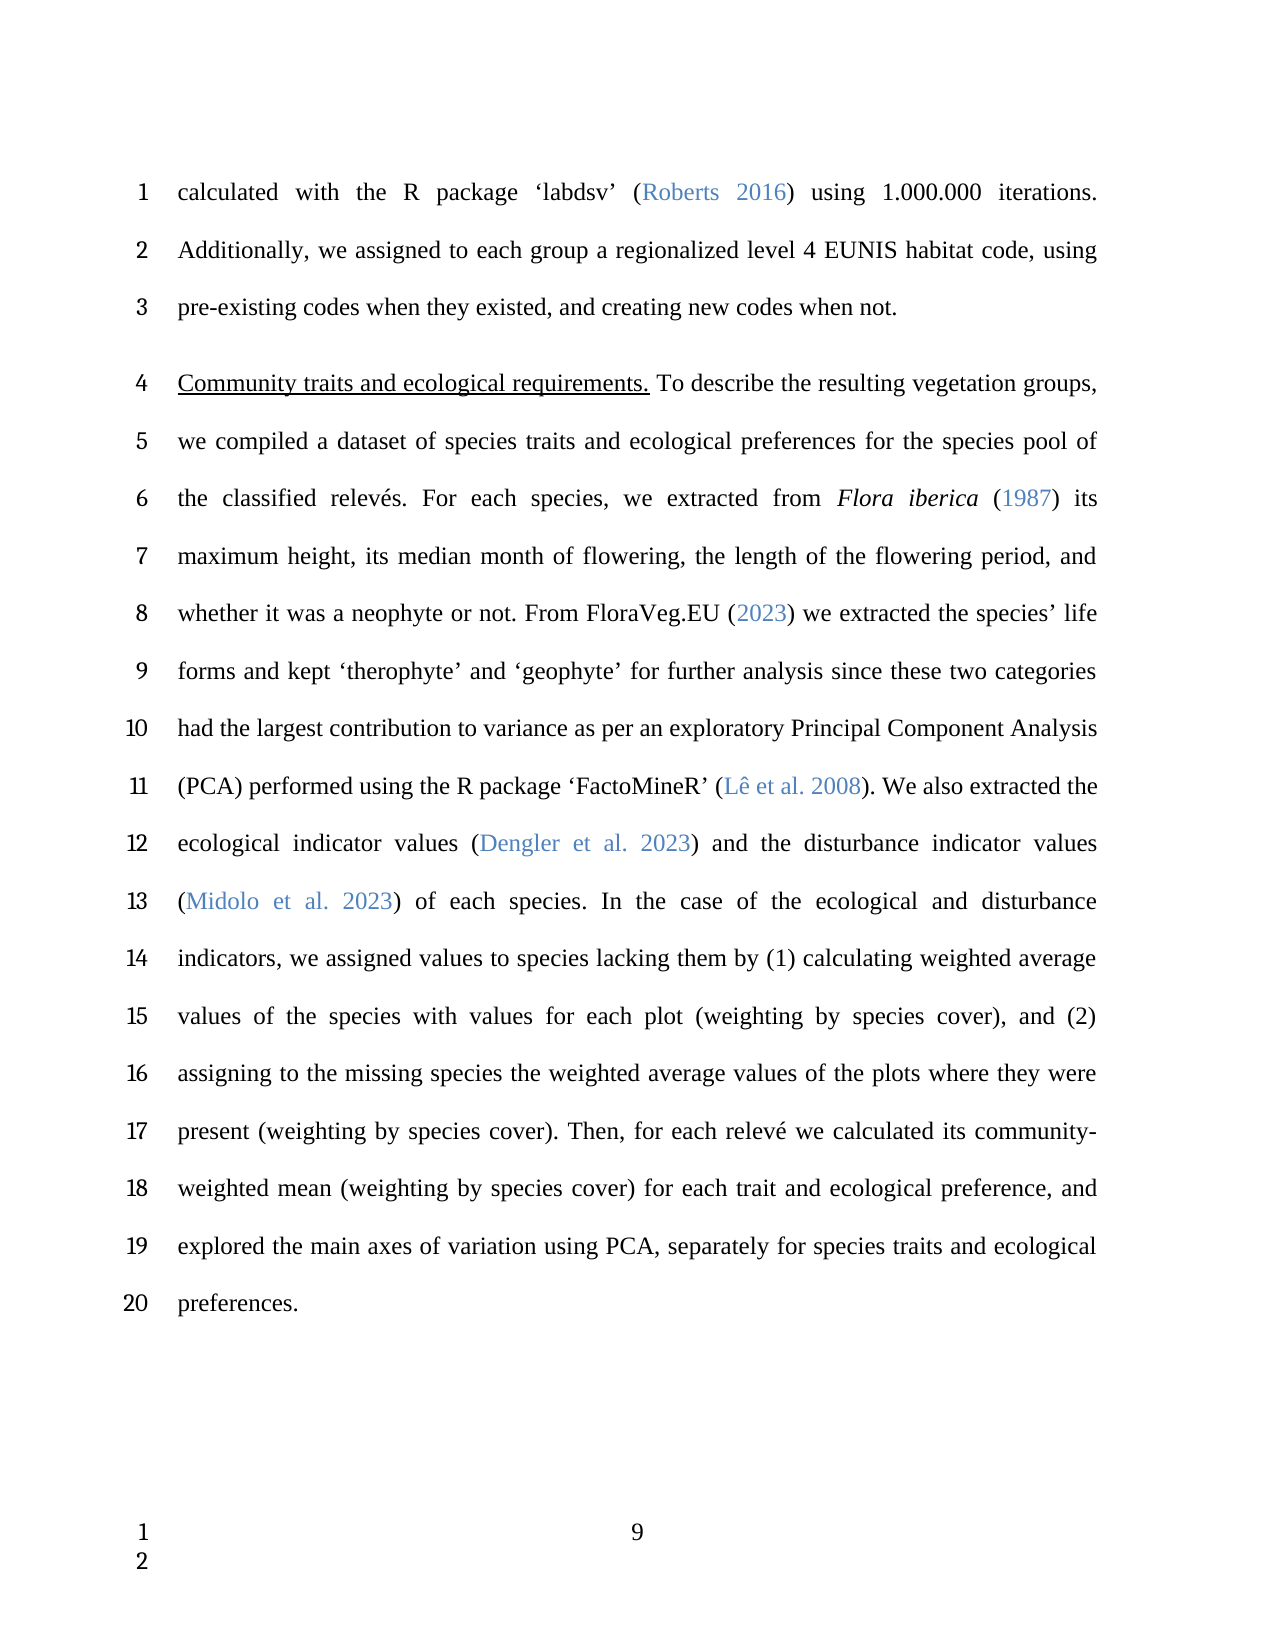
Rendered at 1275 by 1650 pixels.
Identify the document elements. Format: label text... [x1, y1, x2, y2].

text Community traits and ecological requirements. To describe the resulting vegetation groups, we compiled a dataset of species traits and ecological preferences for the species pool of the classified relevés. For each species, we extracted from Flora iberica (1987) its maximum height, its median month of flowering, the length of the flowering period, and whether it was a neophyte or not. From FloraVeg.EU (2023) we extracted the species’ life forms and kept ‘therophyte’ and ‘geophyte’ for further analysis since these two categories had the largest contribution to variance as per an exploratory Principal Component Analysis (PCA) performed using the R package ‘FactoMineR’ (Lê et al. 2008). We also extracted the ecological indicator values (Dengler et al. 2023) and the disturbance indicator values (Midolo et al. 2023) of each species. In the case of the ecological and disturbance indicators, we assigned values to species lacking them by (1) calculating weighted average values of the species with values for each plot (weighting by species cover), and (2) assigning to the missing species the weighted average values of the plots where they were present (weighting by species cover). Then, for each relevé we calculated its community-weighted mean (weighting by species cover) for each trait and ecological preference, and explored the main axes of variation using PCA, separately for species traits and ecological preferences. [177, 368, 1098, 1317]
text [177, 177, 1098, 321]
